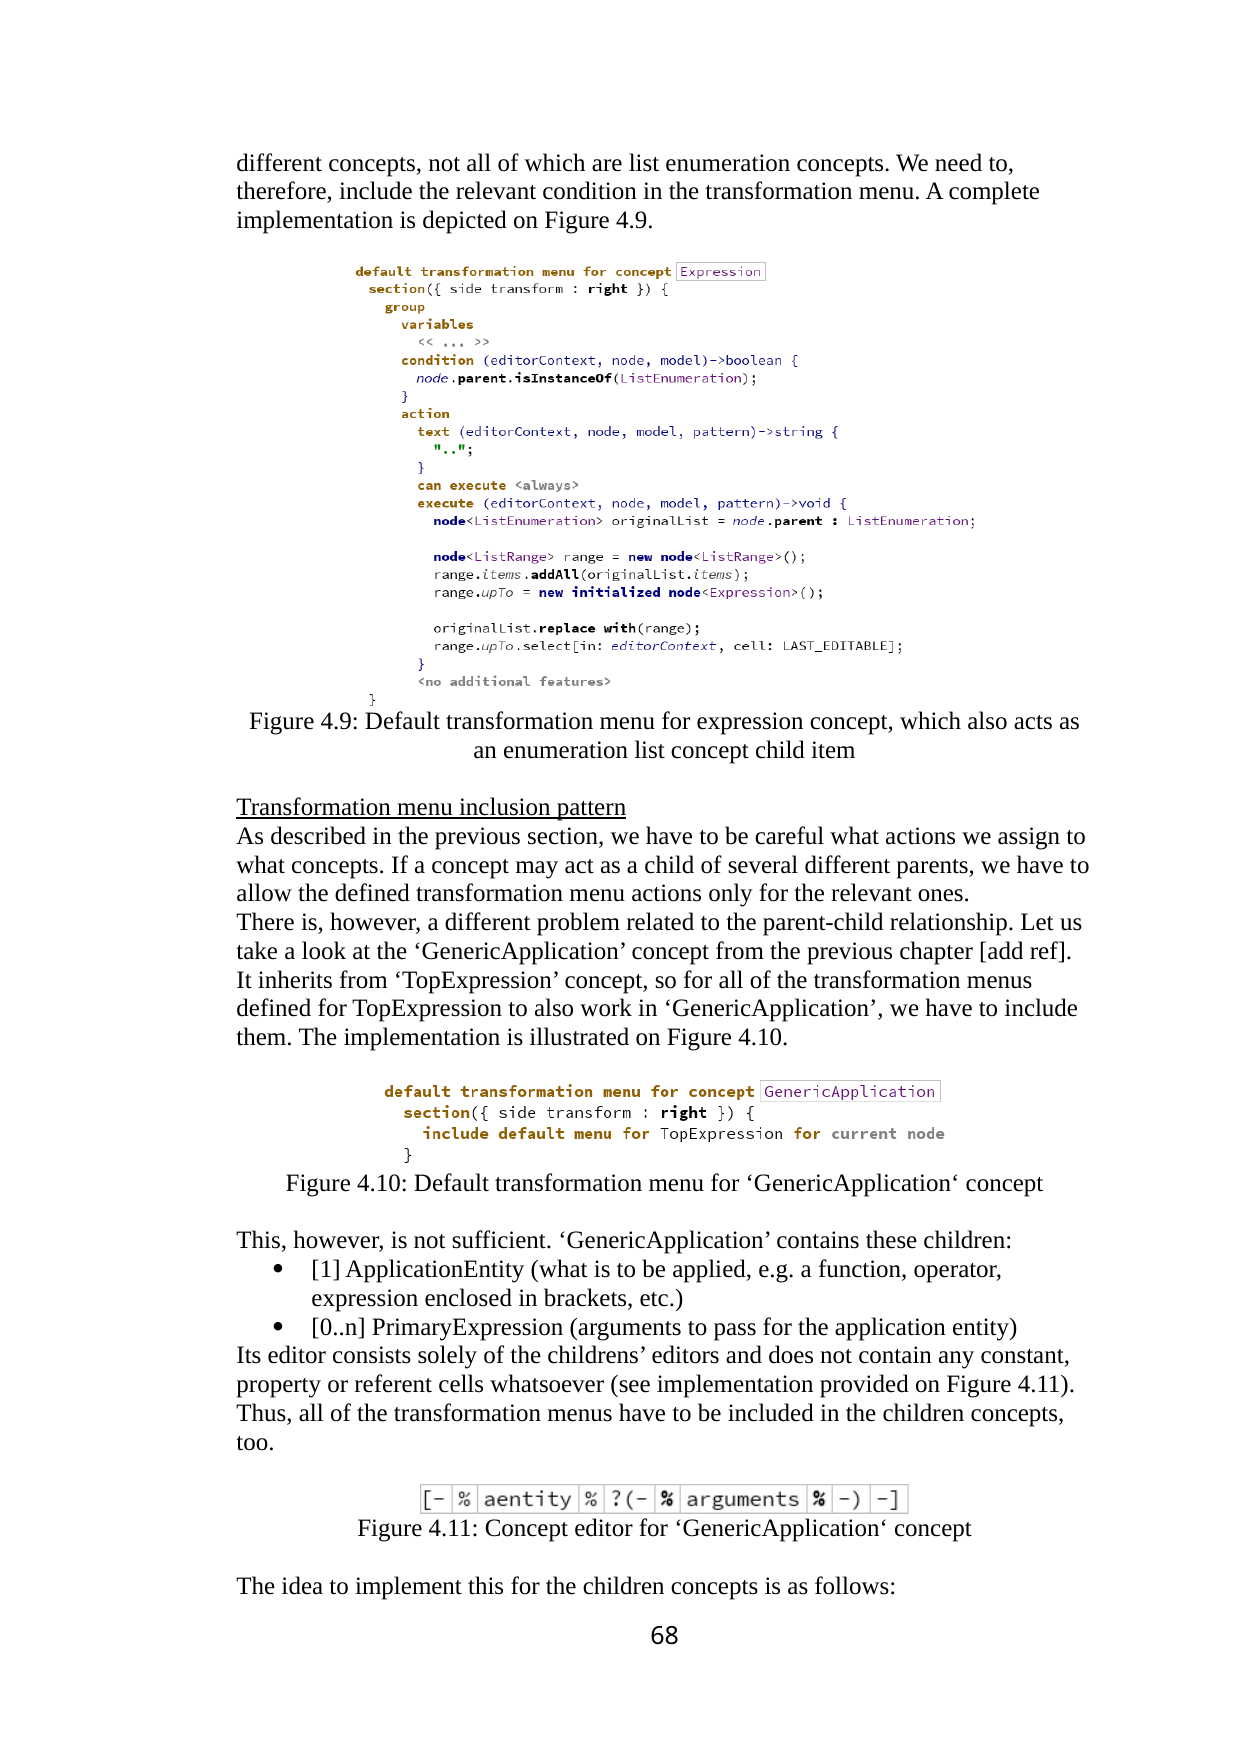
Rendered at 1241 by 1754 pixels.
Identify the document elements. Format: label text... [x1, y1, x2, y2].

text The idea to implement this for the children concepts is as follows: [236, 1571, 1092, 1599]
text This, however, is not sufficient. ‘GenericApplication’ contains these children: [236, 1225, 1092, 1254]
text Its editor consists solely of the childrens’ editors and does not contain any constant, property or referent cells whatsoever (see implementation provided on Figure 4.11). Thus, all of the transformation menus have to be included in the children concepts, too. [236, 1340, 1092, 1455]
text There is, however, a different problem related to the parent-child relationship. Let us take a look at the ‘GenericApplication’ concept from the previous chapter [add ref]. It inherits from ‘TopExpression’ concept, so for all of the transformation menus defined for TopExpression to also work in ‘GenericApplication’, we have to include them. The implementation is illustrated on Figure 4.10. [236, 907, 1092, 1051]
picture [420, 1484, 909, 1514]
text As described in the previous section, we have to be careful what actions we assign to what concepts. If a concept may act as a child of several different parents, we have to allow the defined transformation menu actions only for the relevant ones. [236, 821, 1092, 907]
text Figure 4.9: Default transformation menu for expression concept, which also acts as an enumeration list concept child item [236, 706, 1092, 763]
text Figure 4.11: Concept editor for ‘GenericApplication‘ concept [236, 1513, 1092, 1542]
picture [377, 1079, 952, 1168]
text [236, 148, 1092, 234]
text Figure 4.10: Default transformation menu for ‘GenericApplication‘ concept [236, 1168, 1092, 1197]
list [1] ApplicationEntity (what is to be applied, e.g. a function, operator, expression enclosed in brackets, etc.) [274, 1254, 1092, 1312]
text Transformation menu inclusion pattern [236, 792, 1092, 821]
picture [355, 262, 974, 706]
list [0..n] PrimaryExpression (arguments to pass for the application entity) [274, 1312, 1092, 1340]
